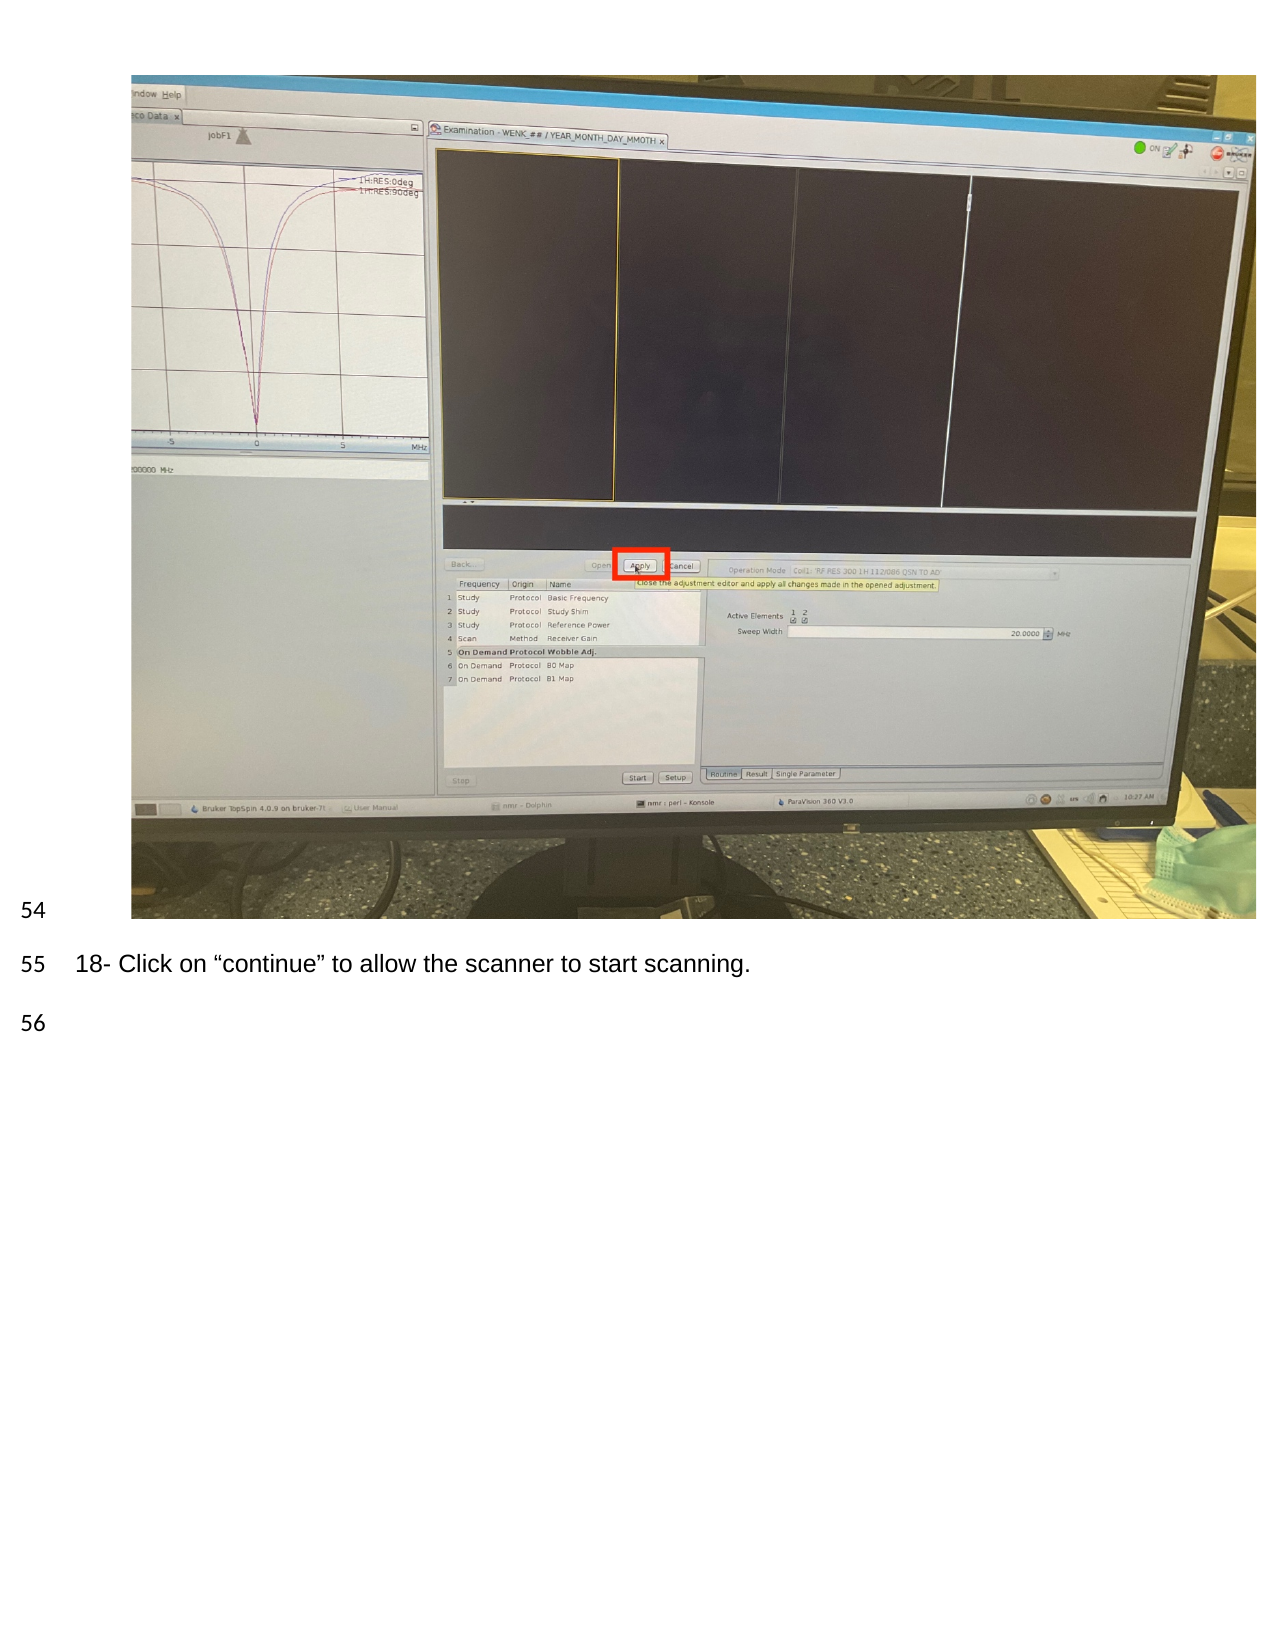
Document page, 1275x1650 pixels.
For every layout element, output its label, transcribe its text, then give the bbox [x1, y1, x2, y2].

text 18- Click on “continue” to allow the scanner to start scanning. [75, 949, 1200, 978]
